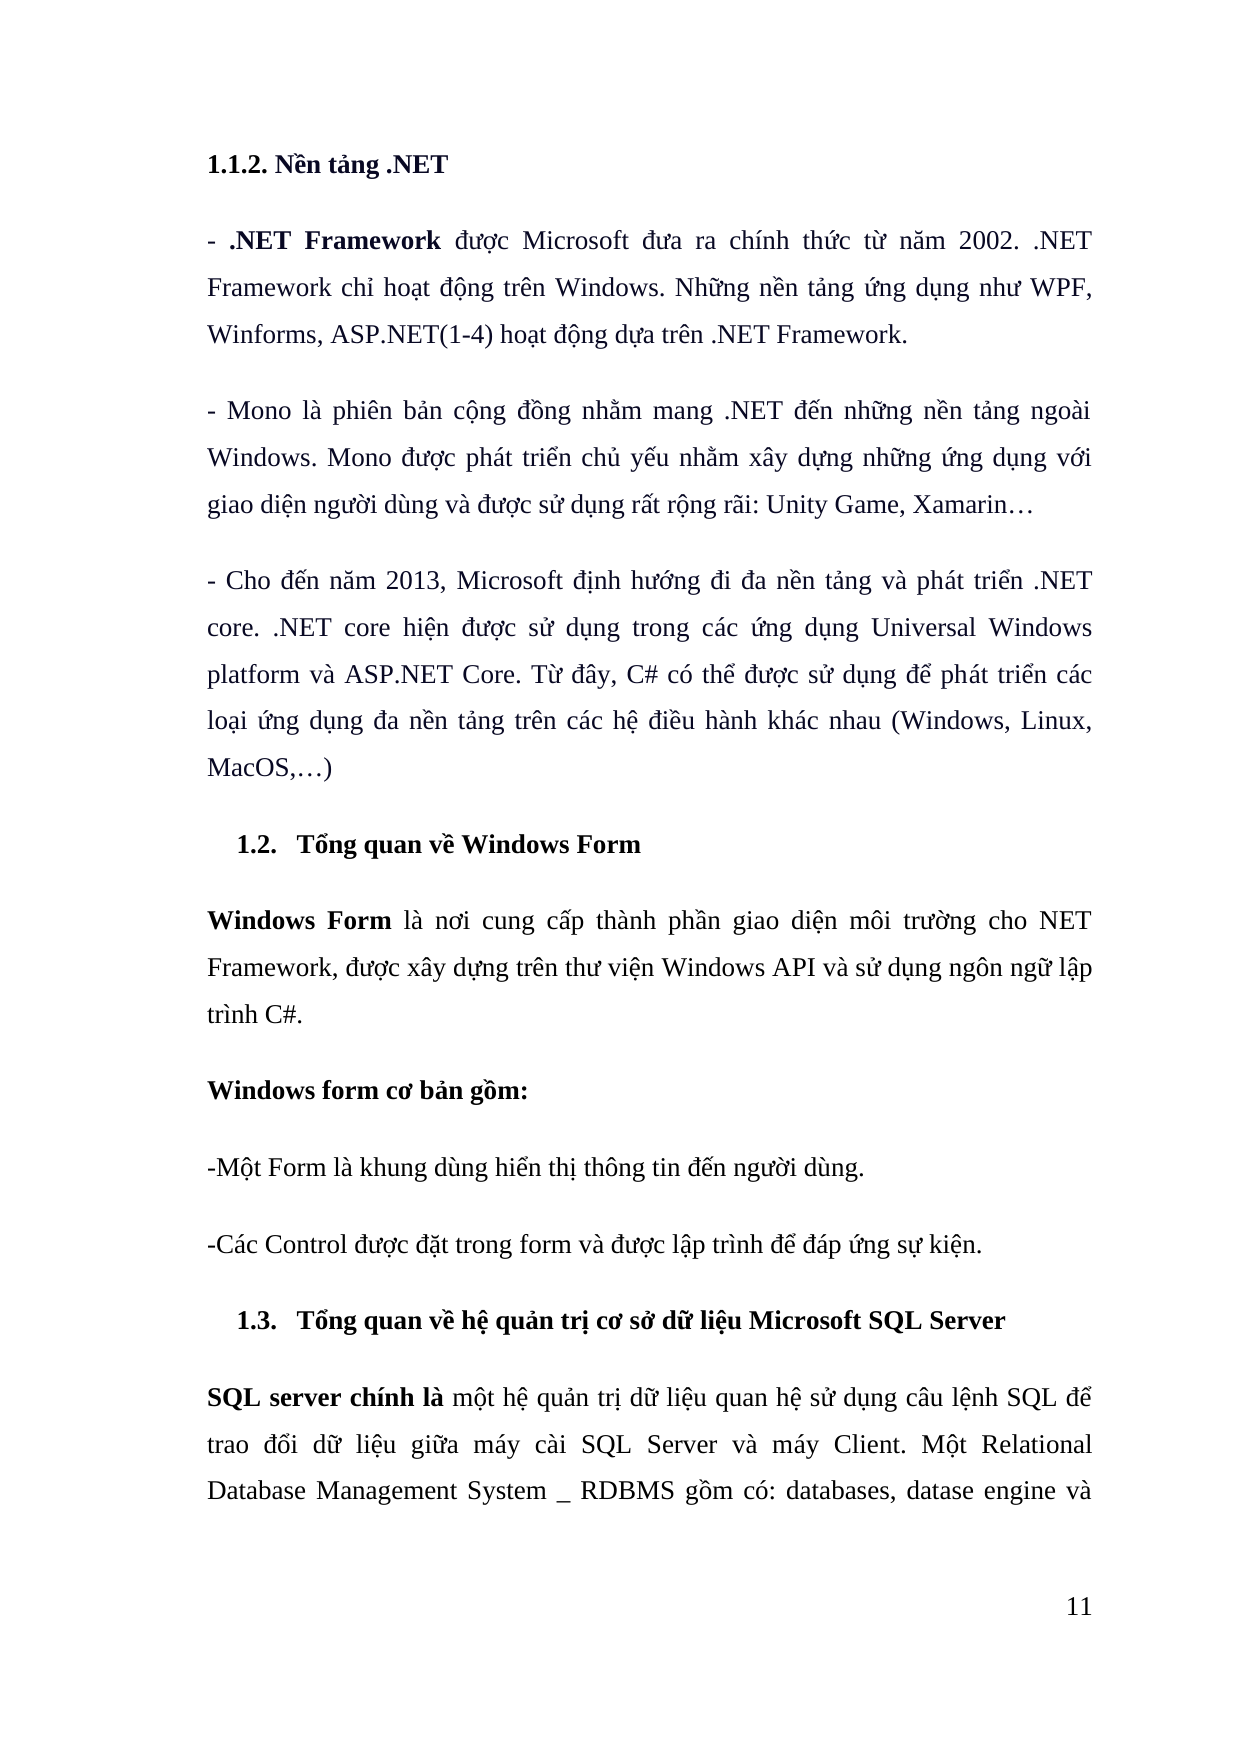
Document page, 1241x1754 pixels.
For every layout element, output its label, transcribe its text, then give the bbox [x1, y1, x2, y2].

subtitle 1.1.2. Nền tảng .NET [207, 148, 1092, 179]
text - Mono là phiên bản cộng đồng nhằm mang .NET đến những nền tảng ngoài Windows. Mono được phát triển chủ yếu nhằm xây dựng những ứng dụng với giao diện người dùng và được sử dụng rất rộng rãi: Unity Game, Xamarin… [207, 394, 1092, 519]
text - Cho đến năm 2013, Microsoft định hướng đi đa nền tảng và phát triển .NET core. .NET core hiện được sử dụng trong các ứng dụng Universal Windows platform và ASP.NET Core. Từ đây, C# có thể được sử dụng để phát triển các loại ứng dụng đa nền tảng trên các hệ điều hành khác nhau (Windows, Linux, MacOS,…) [207, 564, 1092, 782]
subtitle Tổng quan về hệ quản trị cơ sở dữ liệu Microsoft SQL Server [236, 1304, 1092, 1336]
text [207, 1381, 1092, 1506]
text - .NET Framework được Microsoft đưa ra chính thức từ năm 2002. .NET Framework chỉ hoạt động trên Windows. Những nền tảng ứng dụng như WPF, Winforms, ASP.NET(1-4) hoạt động dựa trên .NET Framework. [207, 224, 1092, 349]
subtitle Tổng quan về Windows Form [236, 828, 1092, 859]
text -Một Form là khung dùng hiển thị thông tin đến người dùng. [207, 1151, 1092, 1182]
text Windows Form là nơi cung cấp thành phần giao diện môi trường cho NET Framework, được xây dựng trên thư viện Windows API và sử dụng ngôn ngữ lập trình C#. [207, 904, 1092, 1029]
text Windows form cơ bản gồm: [207, 1074, 1092, 1106]
text -Các Control được đặt trong form và được lập trình để đáp ứng sự kiện. [207, 1228, 1092, 1259]
